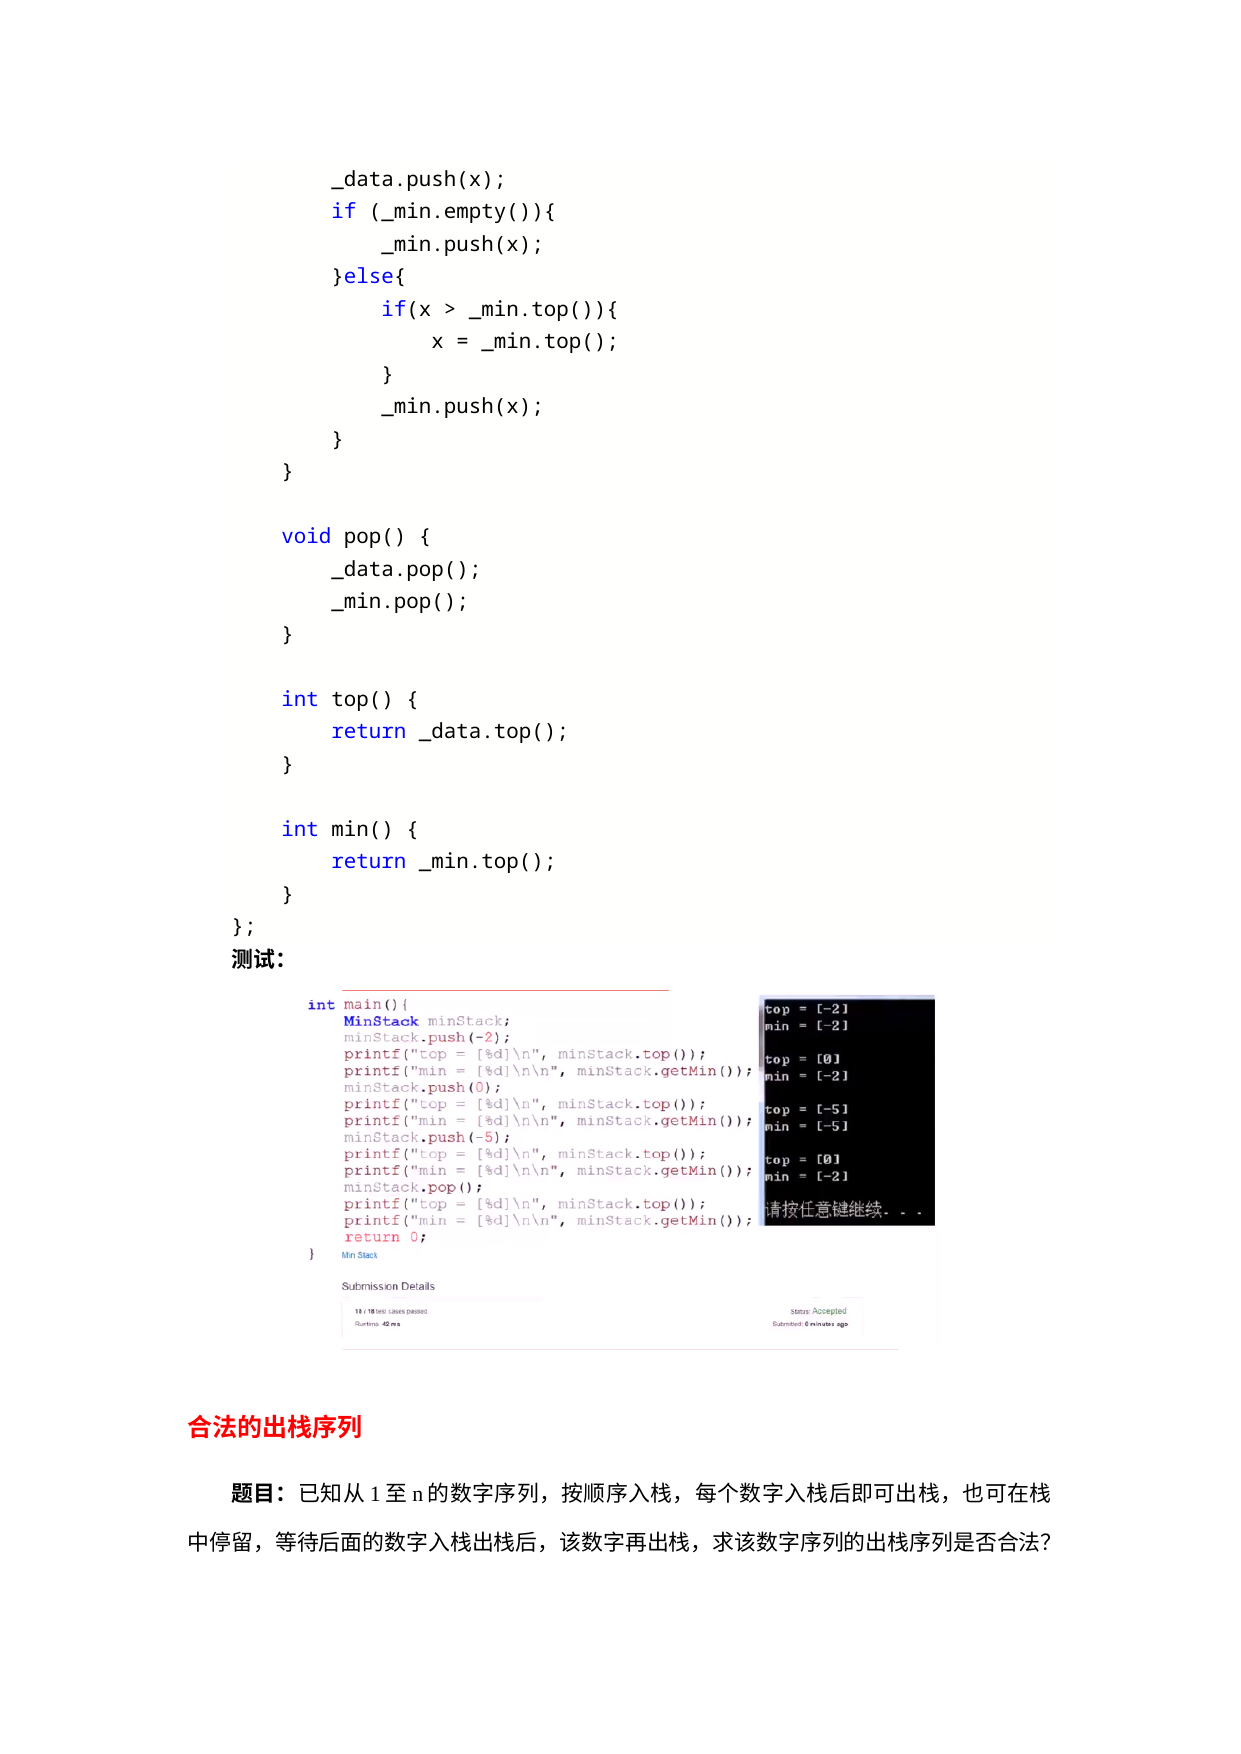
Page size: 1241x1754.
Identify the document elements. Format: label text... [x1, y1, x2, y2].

text _data.push(x); [231, 162, 1053, 194]
text _min.push(x); [231, 389, 1053, 422]
text if(x > _min.top()){ [231, 292, 1053, 324]
text 测试： [187, 942, 1053, 974]
subtitle 合法的出栈序列 [187, 1393, 1053, 1458]
text return _min.top(); [231, 844, 1053, 877]
text void pop() { [231, 519, 1053, 552]
text return _data.top(); [231, 714, 1053, 747]
text } [231, 422, 1053, 454]
text int min() { [231, 812, 1053, 844]
text } [231, 357, 1053, 389]
text _min.pop(); [231, 584, 1053, 617]
text } [231, 454, 1053, 487]
text if (_min.empty()){ [231, 194, 1053, 227]
text x = _min.top(); [231, 324, 1053, 357]
text }else{ [231, 259, 1053, 292]
text 题目：已知从1至n的数字序列，按顺序入栈，每个数字入栈后即可出栈，也可在栈中停留，等待后面的数字入栈出栈后，该数字再出栈，求该数字序列的出栈序列是否合法？ [187, 1476, 1053, 1557]
text } [231, 617, 1053, 649]
text _data.pop(); [231, 552, 1053, 584]
text int top() { [231, 682, 1053, 714]
text } [231, 877, 1053, 909]
text }; [231, 909, 1053, 942]
text _min.push(x); [231, 227, 1053, 259]
text } [231, 747, 1053, 779]
picture [299, 990, 941, 1350]
